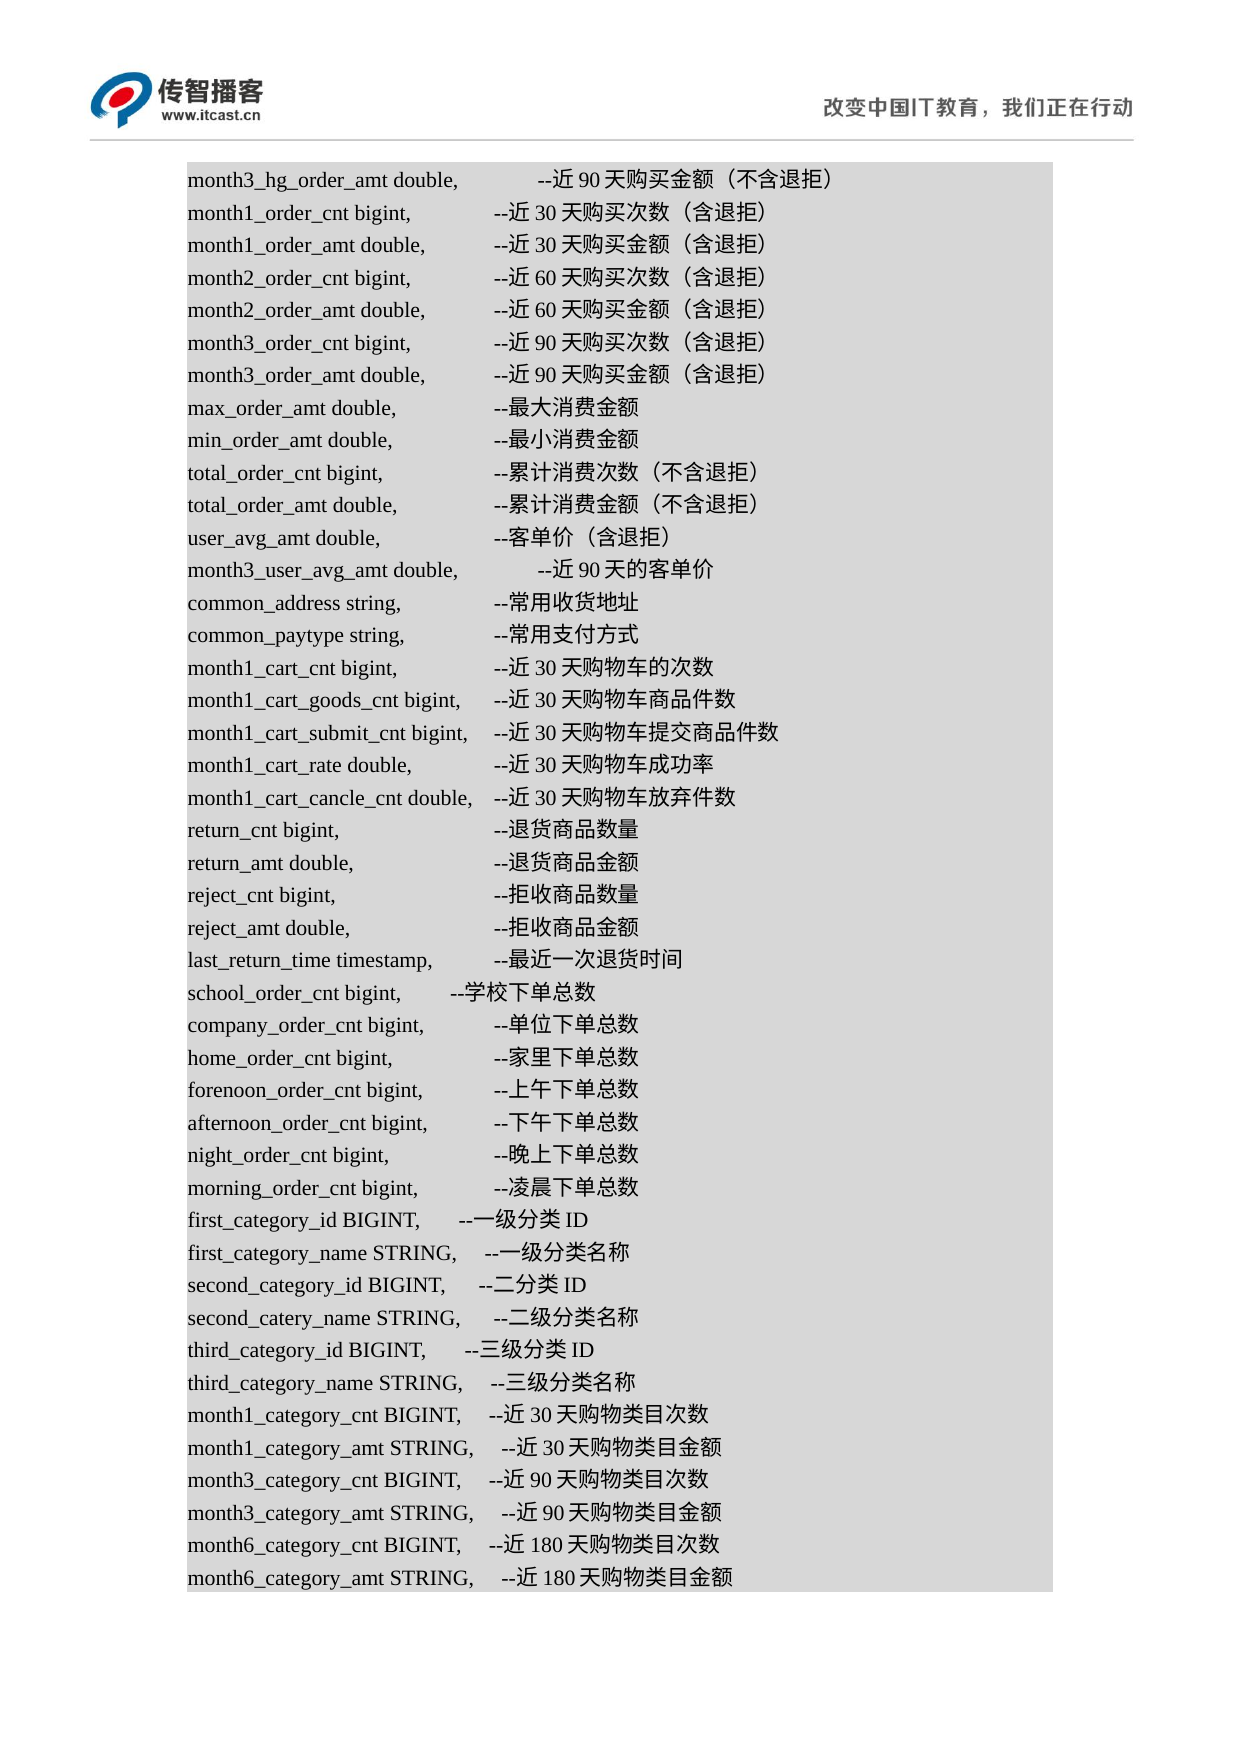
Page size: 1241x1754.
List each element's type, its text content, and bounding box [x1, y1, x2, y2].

text common_paytype string, --常用支付方式 [187, 617, 1053, 649]
text month1_cart_submit_cnt bigint, --近30天购物车提交商品件数 [187, 714, 1053, 747]
text month3_order_cnt bigint, --近90天购买次数（含退拒） [187, 324, 1053, 357]
text month1_order_amt double, --近30天购买金额（含退拒） [187, 227, 1053, 259]
text forenoon_order_cnt bigint, --上午下单总数 [187, 1072, 1053, 1104]
text month2_order_amt double, --近60天购买金额（含退拒） [187, 292, 1053, 324]
text total_order_cnt bigint, --累计消费次数（不含退拒） [187, 454, 1053, 487]
text month3_hg_order_amt double, --近90天购买金额（不含退拒） [187, 162, 1053, 194]
text third_category_id BIGINT, --三级分类ID [187, 1332, 1053, 1364]
text month2_order_cnt bigint, --近60天购买次数（含退拒） [187, 259, 1053, 292]
text month1_category_amt STRING, --近30天购物类目金额 [187, 1429, 1053, 1462]
text return_amt double, --退货商品金额 [187, 844, 1053, 877]
text last_return_time timestamp, --最近一次退货时间 [187, 942, 1053, 974]
text company_order_cnt bigint, --单位下单总数 [187, 1007, 1053, 1039]
text month3_order_amt double, --近90天购买金额（含退拒） [187, 357, 1053, 389]
text total_order_amt double, --累计消费金额（不含退拒） [187, 487, 1053, 519]
text month1_order_cnt bigint, --近30天购买次数（含退拒） [187, 194, 1053, 227]
text night_order_cnt bigint, --晚上下单总数 [187, 1137, 1053, 1169]
text reject_cnt bigint, --拒收商品数量 [187, 877, 1053, 909]
text first_category_name STRING, --一级分类名称 [187, 1234, 1053, 1267]
text min_order_amt double, --最小消费金额 [187, 422, 1053, 454]
text month6_category_amt STRING, --近180天购物类目金额 [187, 1559, 1053, 1592]
text max_order_amt double, --最大消费金额 [187, 389, 1053, 422]
text afternoon_order_cnt bigint, --下午下单总数 [187, 1104, 1053, 1137]
text month6_category_cnt BIGINT, --近180天购物类目次数 [187, 1527, 1053, 1559]
text second_category_id BIGINT, --二分类ID [187, 1267, 1053, 1299]
text user_avg_amt double, --客单价（含退拒） [187, 519, 1053, 552]
text school_order_cnt bigint, --学校下单总数 [187, 974, 1053, 1007]
text month1_cart_cnt bigint, --近30天购物车的次数 [187, 649, 1053, 682]
text month1_cart_cancle_cnt double, --近30天购物车放弃件数 [187, 779, 1053, 812]
text common_address string, --常用收货地址 [187, 584, 1053, 617]
text month1_category_cnt BIGINT, --近30天购物类目次数 [187, 1397, 1053, 1429]
text reject_amt double, --拒收商品金额 [187, 909, 1053, 942]
text home_order_cnt bigint, --家里下单总数 [187, 1039, 1053, 1072]
text third_category_name STRING, --三级分类名称 [187, 1364, 1053, 1397]
text return_cnt bigint, --退货商品数量 [187, 812, 1053, 844]
text month3_category_cnt BIGINT, --近90天购物类目次数 [187, 1462, 1053, 1494]
picture [0, 0, 1237, 148]
text second_catery_name STRING, --二级分类名称 [187, 1299, 1053, 1332]
text morning_order_cnt bigint, --凌晨下单总数 [187, 1169, 1053, 1202]
text month3_user_avg_amt double, --近90天的客单价 [187, 552, 1053, 584]
text month3_category_amt STRING, --近90天购物类目金额 [187, 1494, 1053, 1527]
text month1_cart_rate double, --近30天购物车成功率 [187, 747, 1053, 779]
text month1_cart_goods_cnt bigint, --近30天购物车商品件数 [187, 682, 1053, 714]
text first_category_id BIGINT, --一级分类ID [187, 1202, 1053, 1234]
